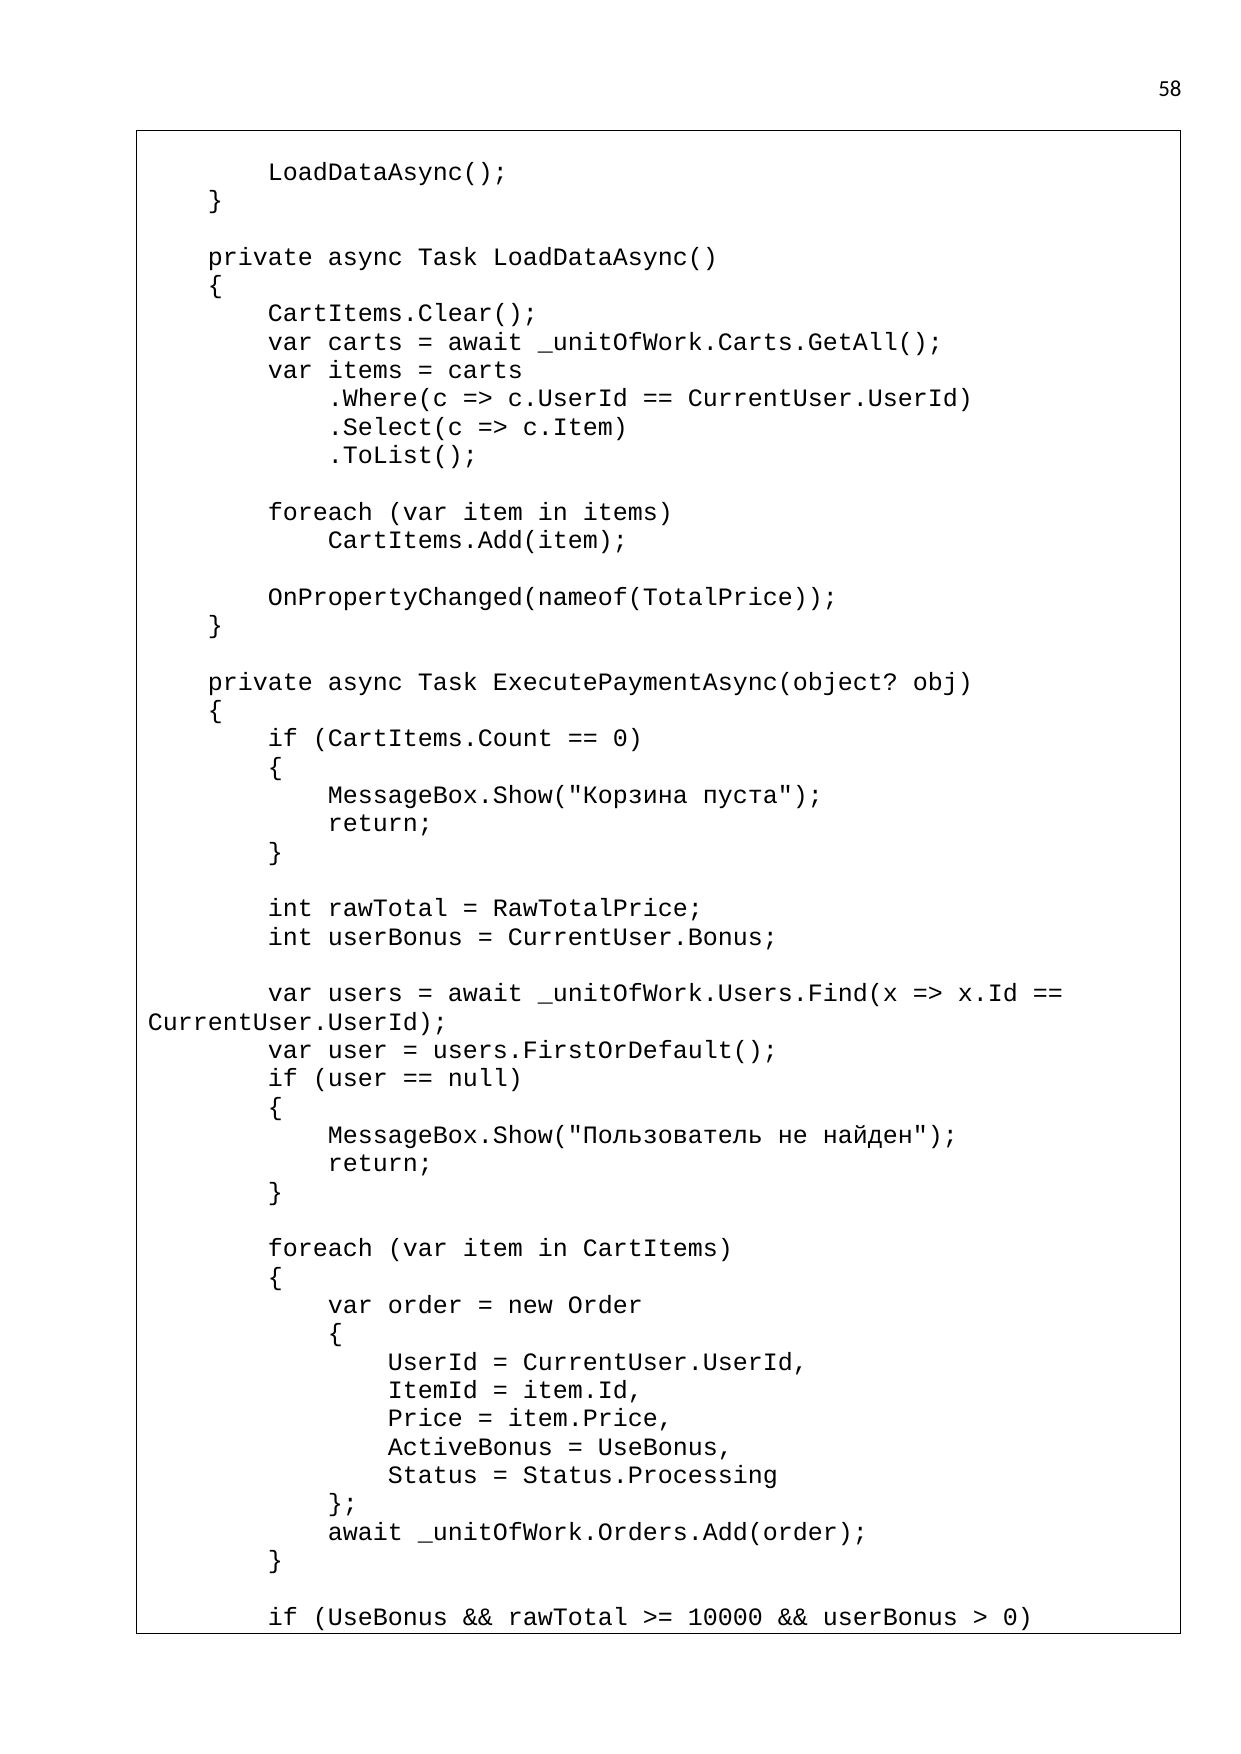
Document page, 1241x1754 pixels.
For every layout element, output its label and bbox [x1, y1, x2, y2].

table_header [137, 131, 1180, 1633]
